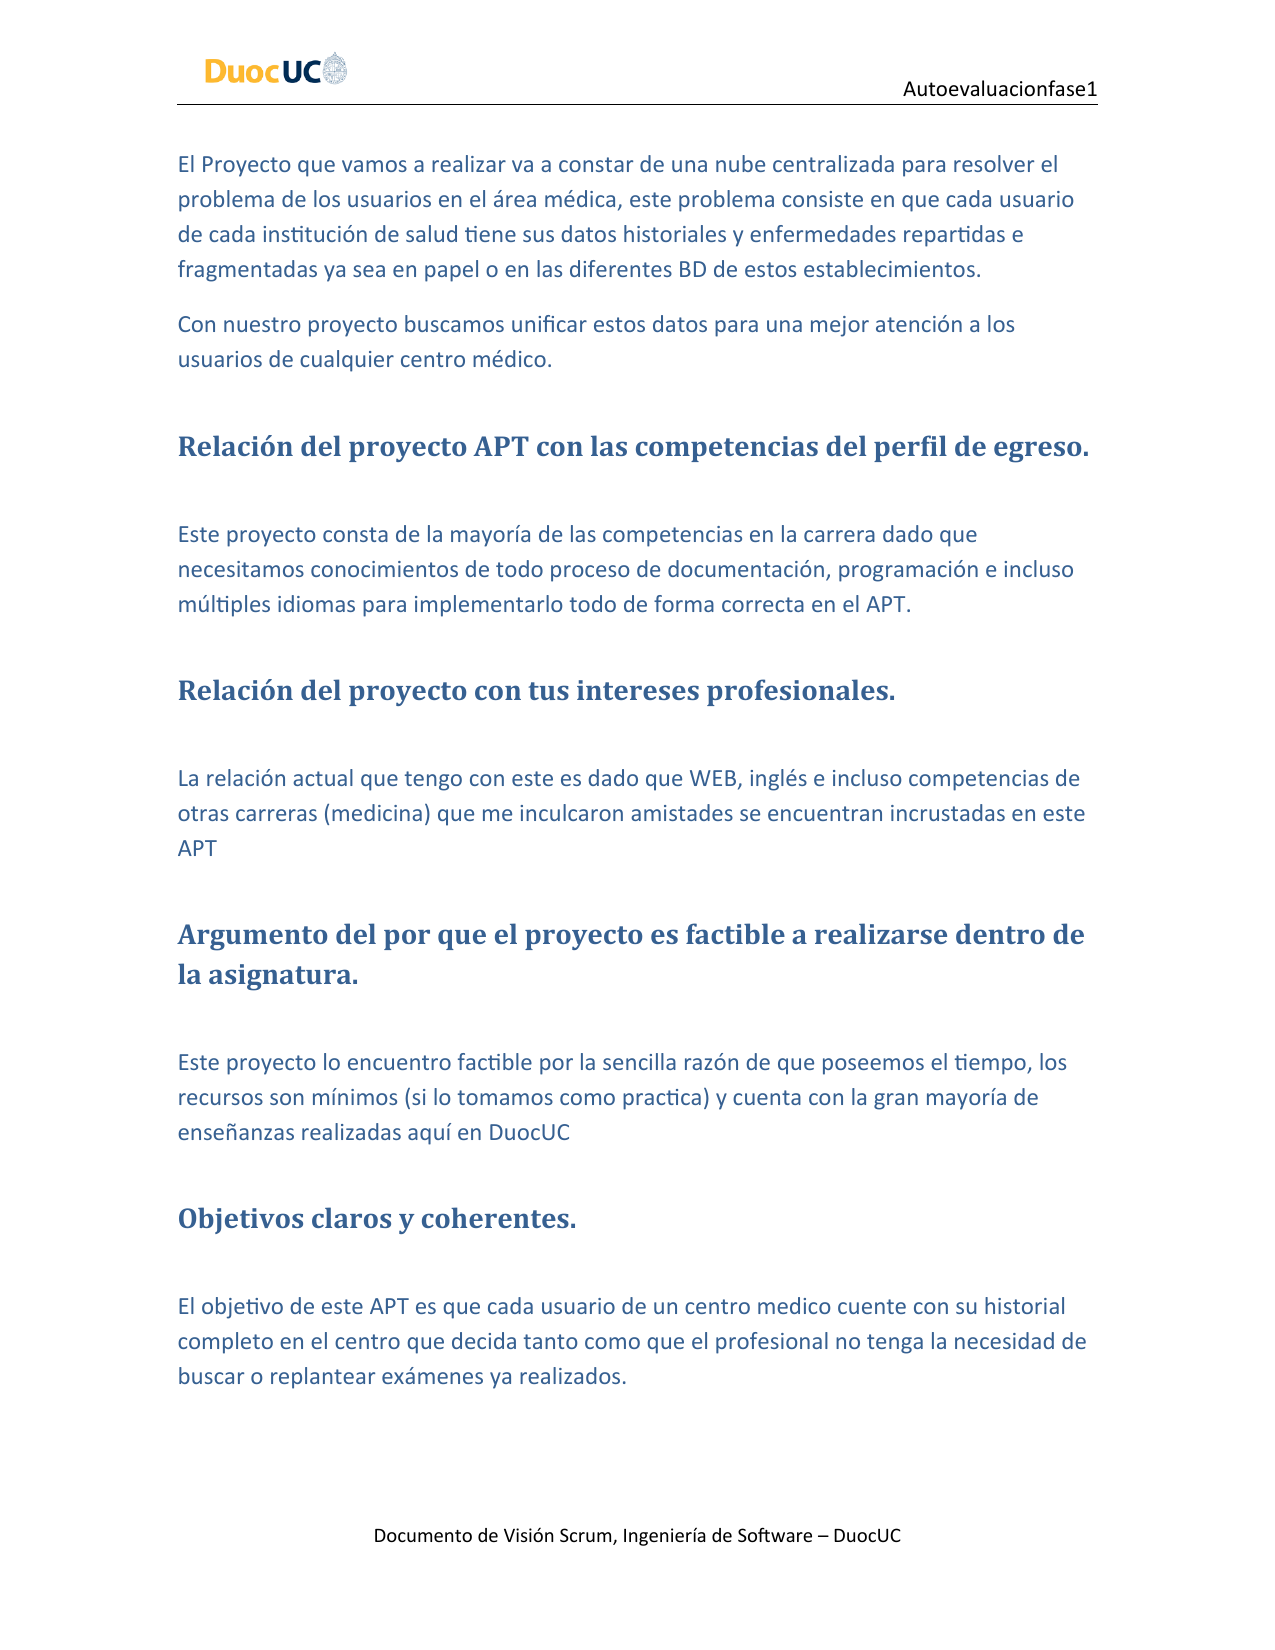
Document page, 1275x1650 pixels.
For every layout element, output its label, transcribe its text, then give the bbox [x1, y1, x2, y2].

text El Proyecto que vamos a realizar va a constar de una nube centralizada para resolver el problema de los usuarios en el área médica, este problema consiste en que cada usuario de cada institución de salud tiene sus datos historiales y enfermedades repartidas e fragmentadas ya sea en papel o en las diferentes BD de estos establecimientos. [177, 148, 1098, 283]
text Con nuestro proyecto buscamos unificar estos datos para una mejor atención a los usuarios de cualquier centro médico. [177, 308, 1098, 374]
text Relación del proyecto con tus intereses profesionales. [177, 673, 1098, 707]
picture [198, 48, 352, 87]
text Argumento del por que el proyecto es factible a realizarse dentro de la asignatura. [177, 917, 1098, 991]
text La relación actual que tengo con este es dado que WEB, inglés e incluso competencias de otras carreras (medicina) que me inculcaron amistades se encuentran incrustadas en este APT [177, 762, 1098, 863]
text Este proyecto lo encuentro factible por la sencilla razón de que poseemos el tiempo, los recursos son mínimos (si lo tomamos como practica) y cuenta con la gran mayoría de enseñanzas realizadas aquí en DuocUC [177, 1046, 1098, 1146]
text Relación del proyecto APT con las competencias del perfil de egreso. [177, 428, 1098, 463]
text Objetivos claros y coherentes. [177, 1201, 1098, 1235]
text Este proyecto consta de la mayoría de las competencias en la carrera dado que necesitamos conocimientos de todo proceso de documentación, programación e incluso múltiples idiomas para implementarlo todo de forma correcta en el APT. [177, 518, 1098, 618]
text El objetivo de este APT es que cada usuario de un centro medico cuente con su historial completo en el centro que decida tanto como que el profesional no tenga la necesidad de buscar o replantear exámenes ya realizados. [177, 1290, 1098, 1390]
